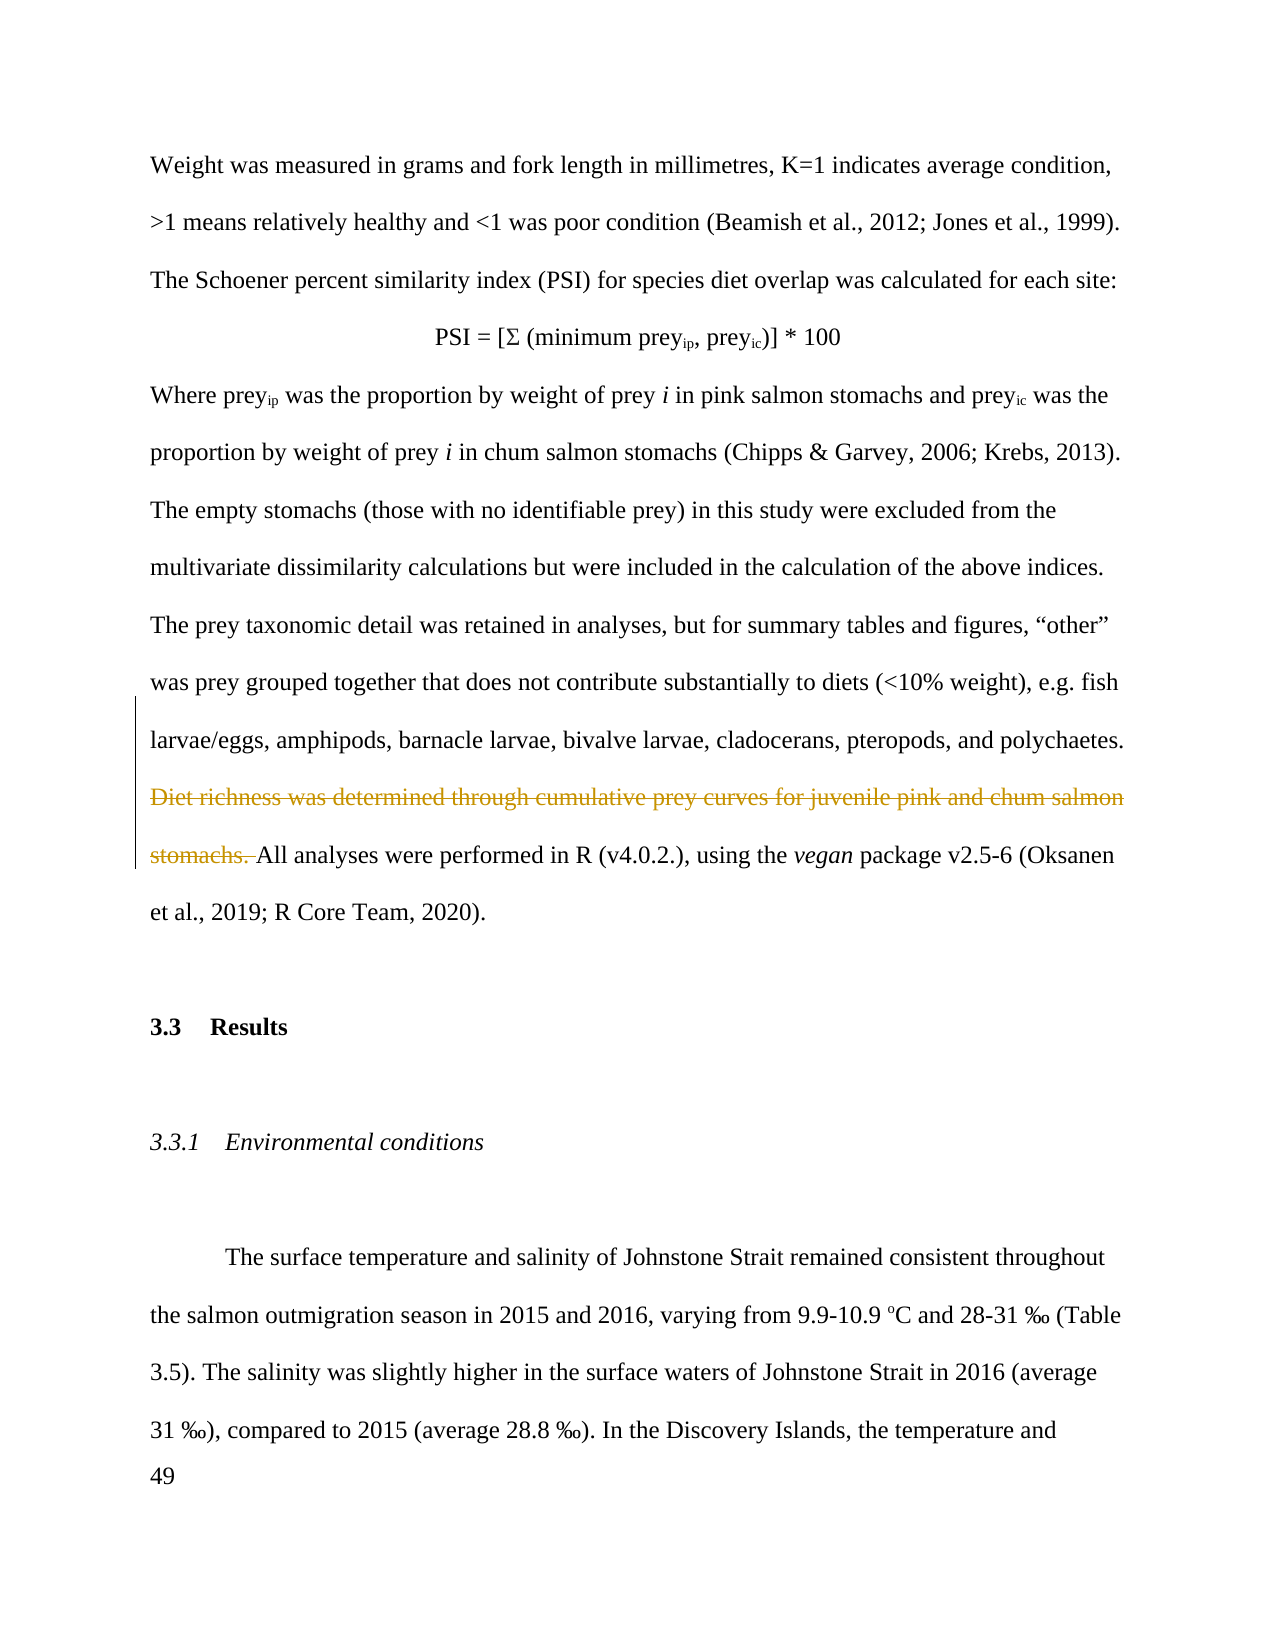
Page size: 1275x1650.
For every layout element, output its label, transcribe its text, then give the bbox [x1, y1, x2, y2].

subtitle Environmental conditions [150, 1127, 1125, 1156]
subtitle Results [150, 1012, 1125, 1041]
text The empty stomachs (those with no identifiable prey) in this study were excluded from the multivariate dissimilarity calculations but were included in the calculation of the above indices. The prey taxonomic detail was retained in analyses, but for summary tables and figures, “other” was prey grouped together that does not contribute substantially to diets (<10% weight), e.g. fish larvae/eggs, amphipods, barnacle larvae, bivalve larvae, cladocerans, pteropods, and polychaetes. All analyses were performed in R (v4.0.2.), using the vegan package v2.5-6 (Oksanen et al., 2019; R Core Team, 2020). [150, 495, 1125, 926]
text Weight was measured in grams and fork length in millimetres, K=1 indicates average condition, >1 means relatively healthy and <1 was poor condition (Beamish et al., 2012; Jones et al., 1999). The Schoener percent similarity index (PSI) for species diet overlap was calculated for each site: [150, 150, 1125, 294]
text Where preyip was the proportion by weight of prey i in pink salmon stomachs and preyic was the proportion by weight of prey i in chum salmon stomachs (Chipps & Garvey, 2006; Krebs, 2013). [150, 380, 1125, 466]
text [150, 1242, 1125, 1444]
text PSI = [Σ (minimum preyip, preyic)] * 100 [150, 322, 1125, 351]
